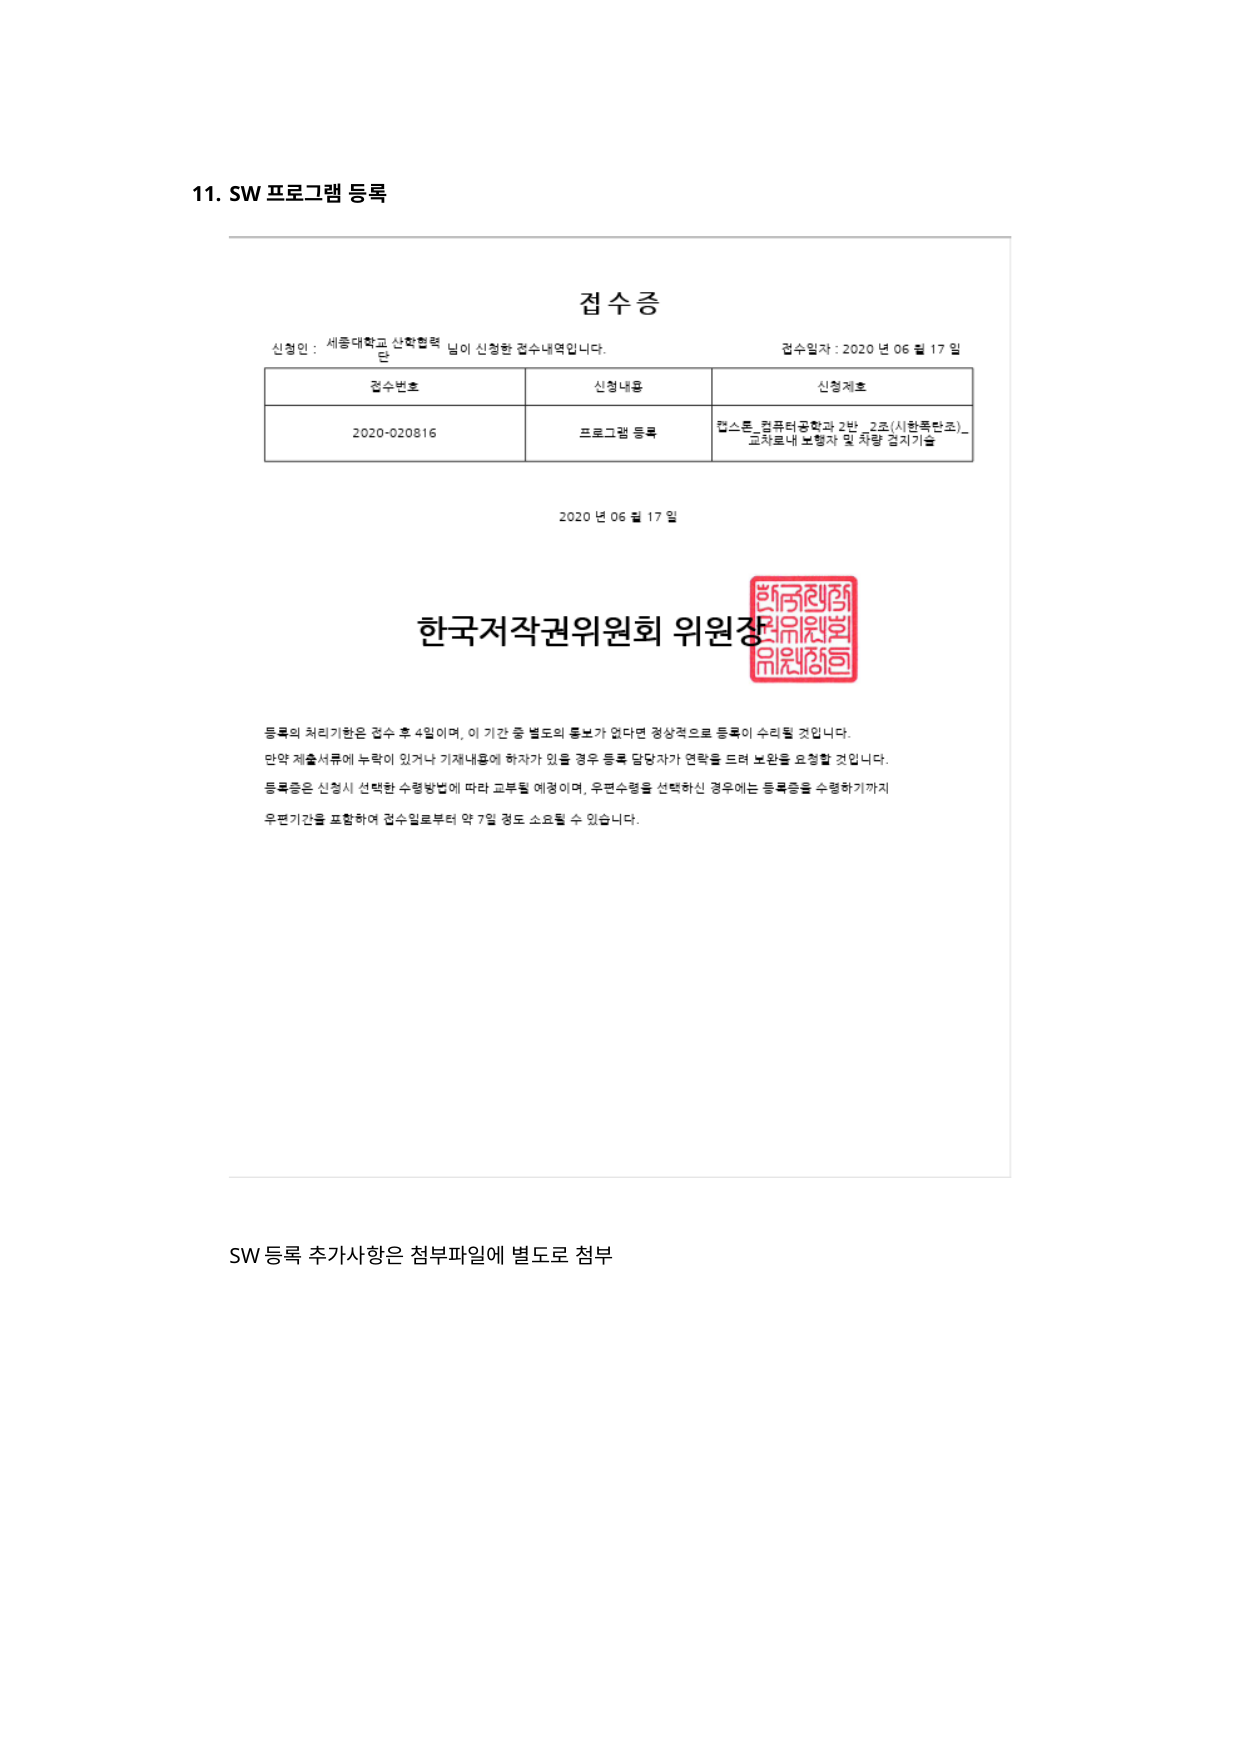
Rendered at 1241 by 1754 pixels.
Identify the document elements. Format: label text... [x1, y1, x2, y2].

list SW 프로그램 등록 [192, 177, 1090, 207]
list SW등록 추가사항은 첨부파일에 별도로 첨부 [229, 1239, 1090, 1270]
picture [228, 236, 1012, 1178]
